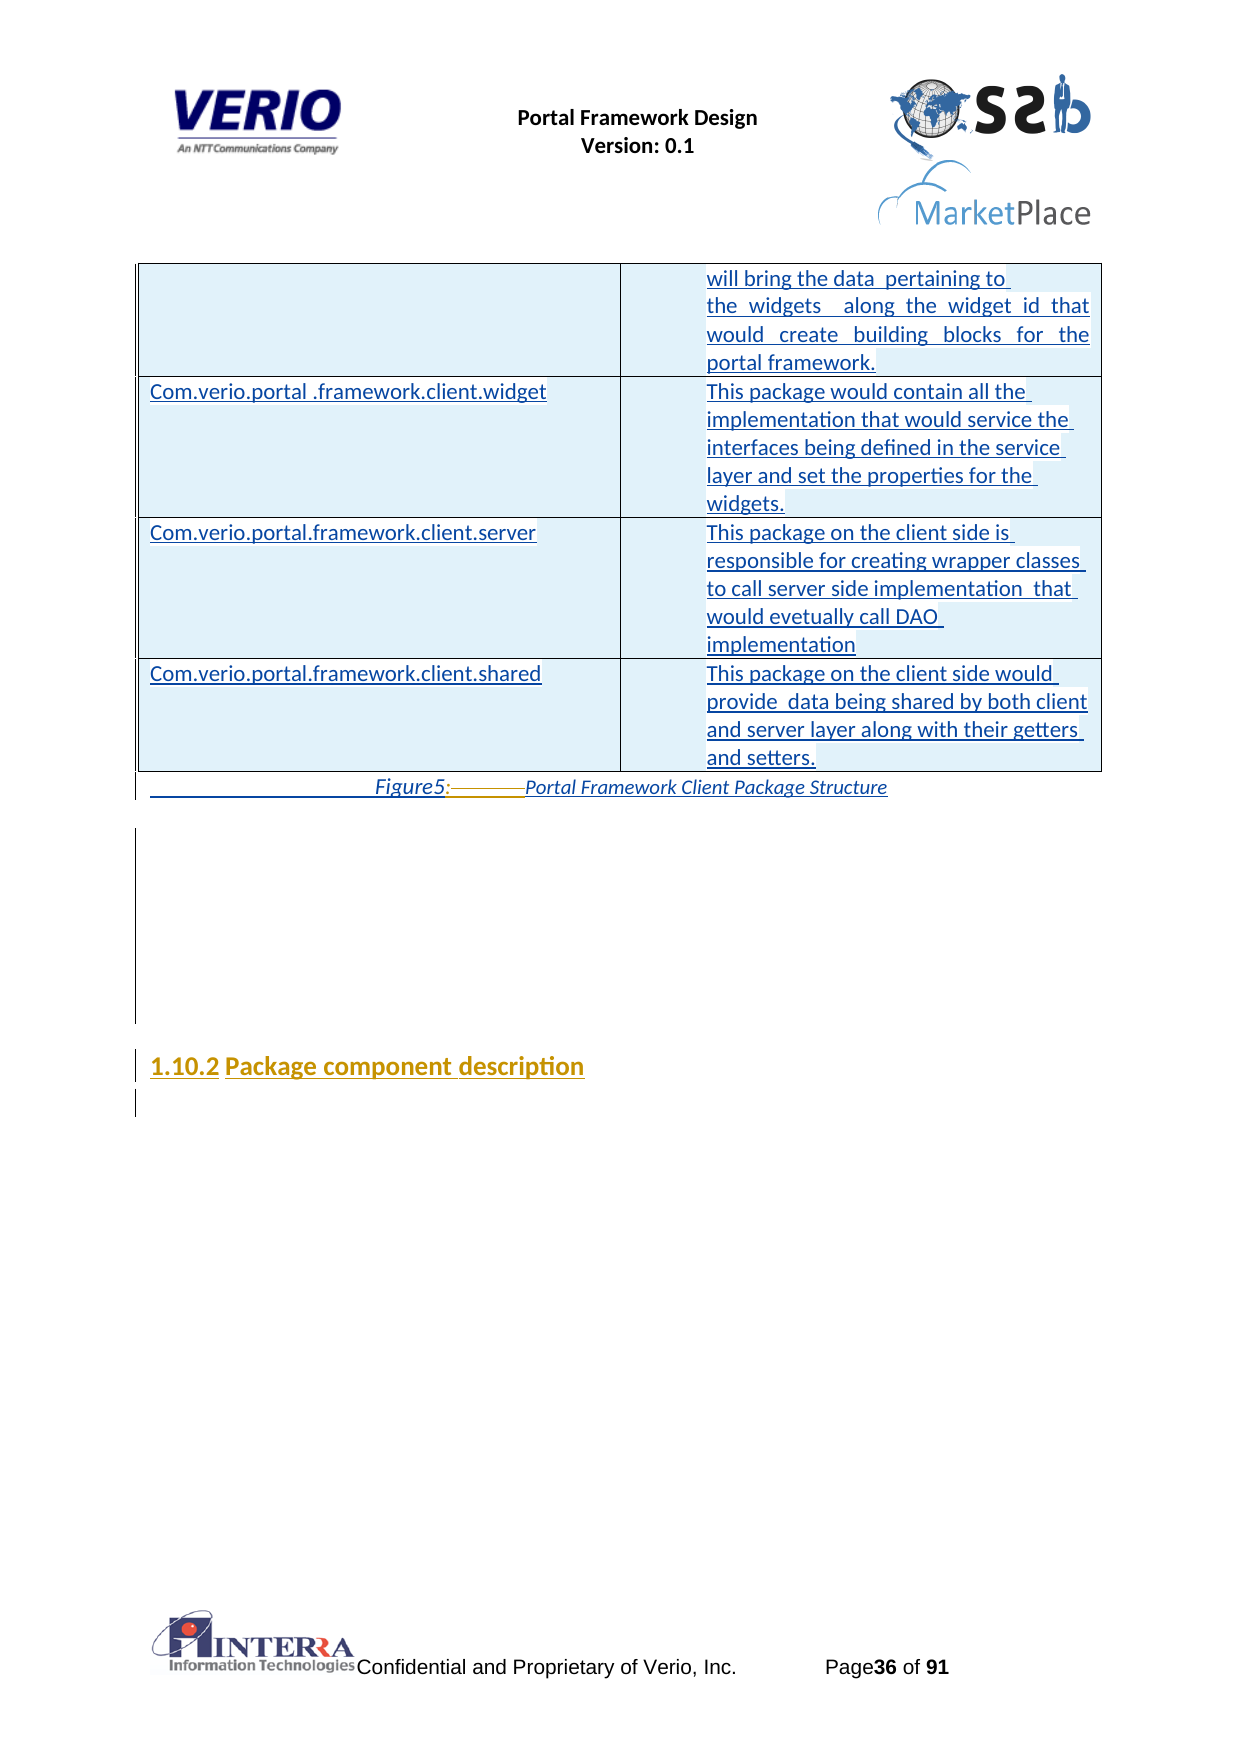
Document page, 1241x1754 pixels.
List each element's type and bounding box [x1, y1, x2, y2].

picture [878, 74, 1091, 235]
picture [156, 75, 357, 168]
picture [150, 1608, 357, 1675]
